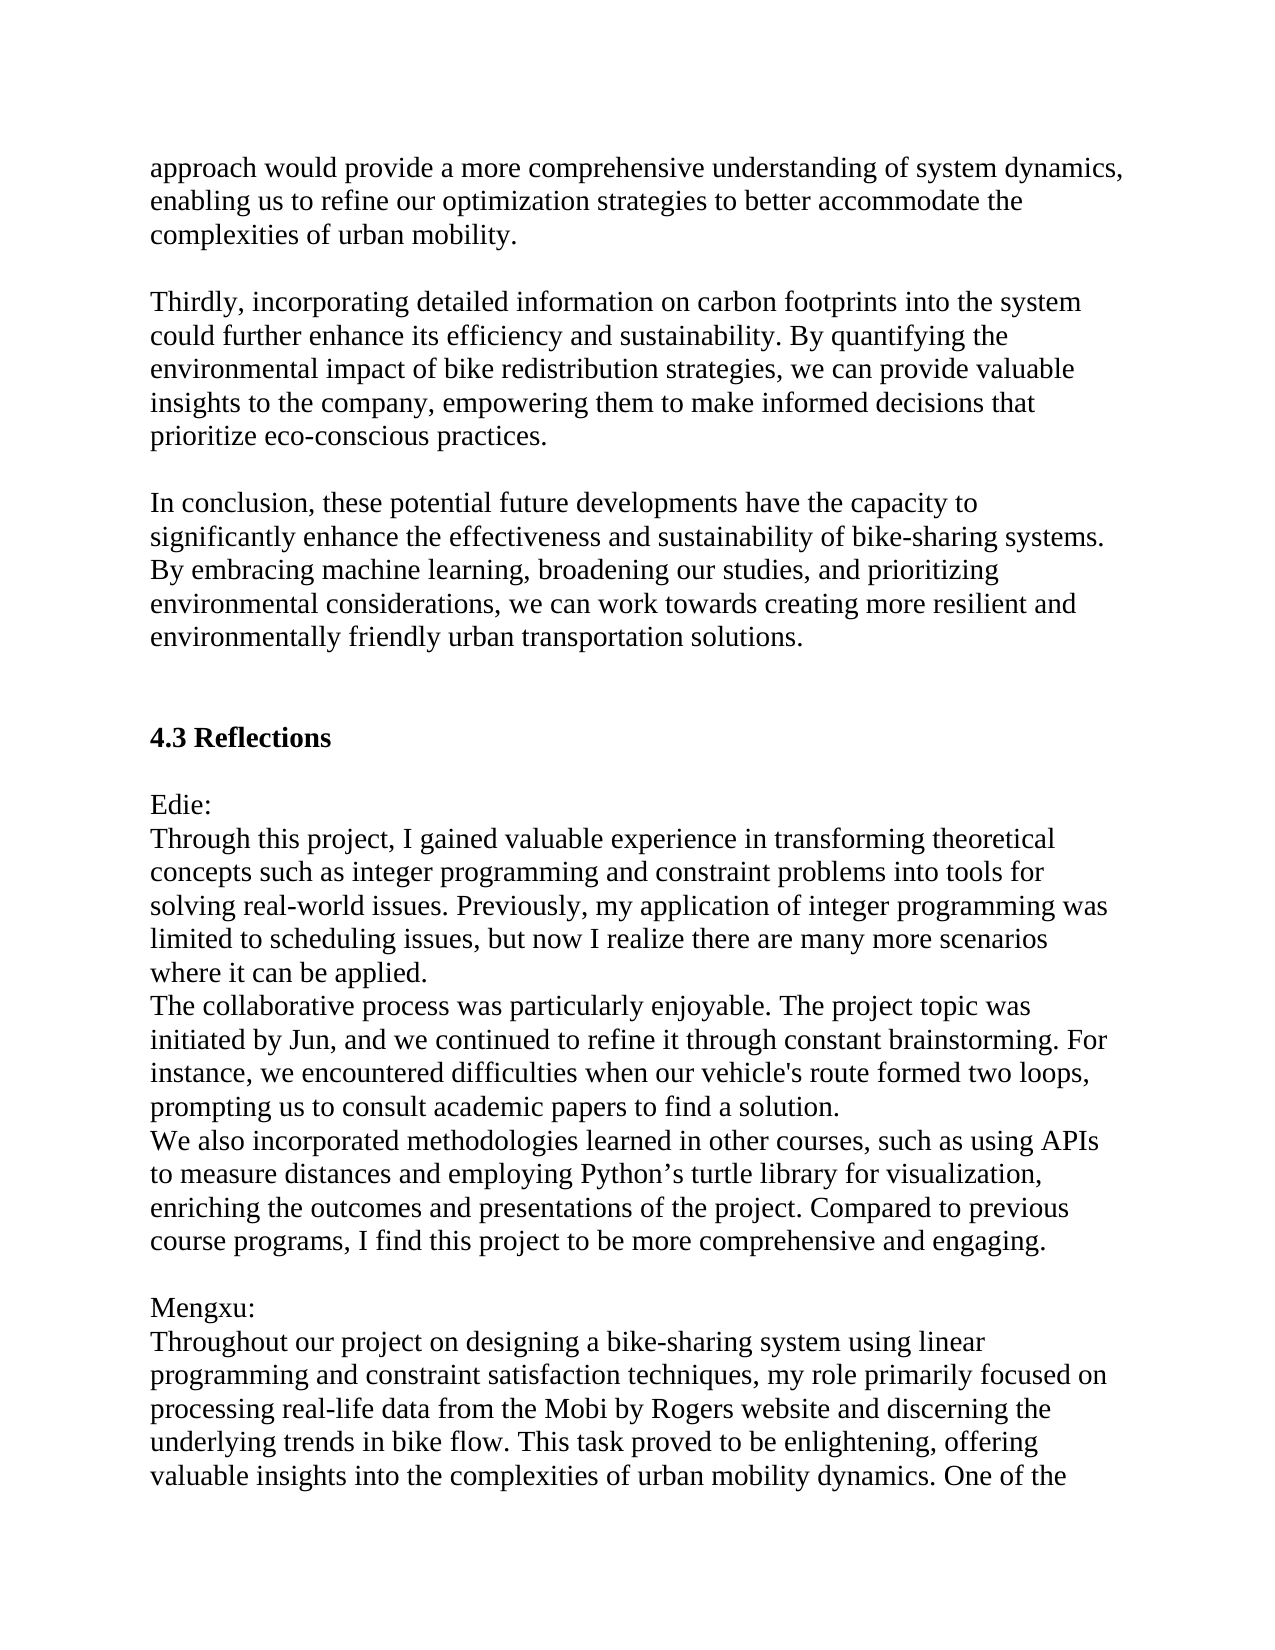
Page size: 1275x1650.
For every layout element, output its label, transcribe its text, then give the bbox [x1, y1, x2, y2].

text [150, 150, 1125, 251]
text Mengxu: [150, 1290, 1125, 1324]
text Thirdly, incorporating detailed information on carbon footprints into the system could further enhance its efficiency and sustainability. By quantifying the environmental impact of bike redistribution strategies, we can provide valuable insights to the company, empowering them to make informed decisions that prioritize eco-conscious practices. [150, 284, 1125, 452]
text We also incorporated methodologies learned in other courses, such as using APIs to measure distances and employing Python’s turtle library for visualization, enriching the outcomes and presentations of the project. Compared to previous course programs, I find this project to be more comprehensive and engaging. [150, 1123, 1125, 1257]
text Edie: [150, 787, 1125, 821]
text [150, 1324, 1125, 1492]
text The collaborative process was particularly enjoyable. The project topic was initiated by Jun, and we continued to refine it through constant brainstorming. For instance, we encountered difficulties when our vehicle's route formed two loops, prompting us to consult academic papers to find a solution. [150, 988, 1125, 1123]
text In conclusion, these potential future developments have the capacity to significantly enhance the effectiveness and sustainability of bike-sharing systems. By embracing machine learning, broadening our studies, and prioritizing environmental considerations, we can work towards creating more resilient and environmentally friendly urban transportation solutions. [150, 485, 1125, 653]
text Through this project, I gained valuable experience in transforming theoretical concepts such as integer programming and constraint problems into tools for solving real-world issues. Previously, my application of integer programming was limited to scheduling issues, but now I realize there are many more scenarios where it can be applied. [150, 821, 1125, 988]
text 4.3 Reflections [150, 720, 1125, 754]
